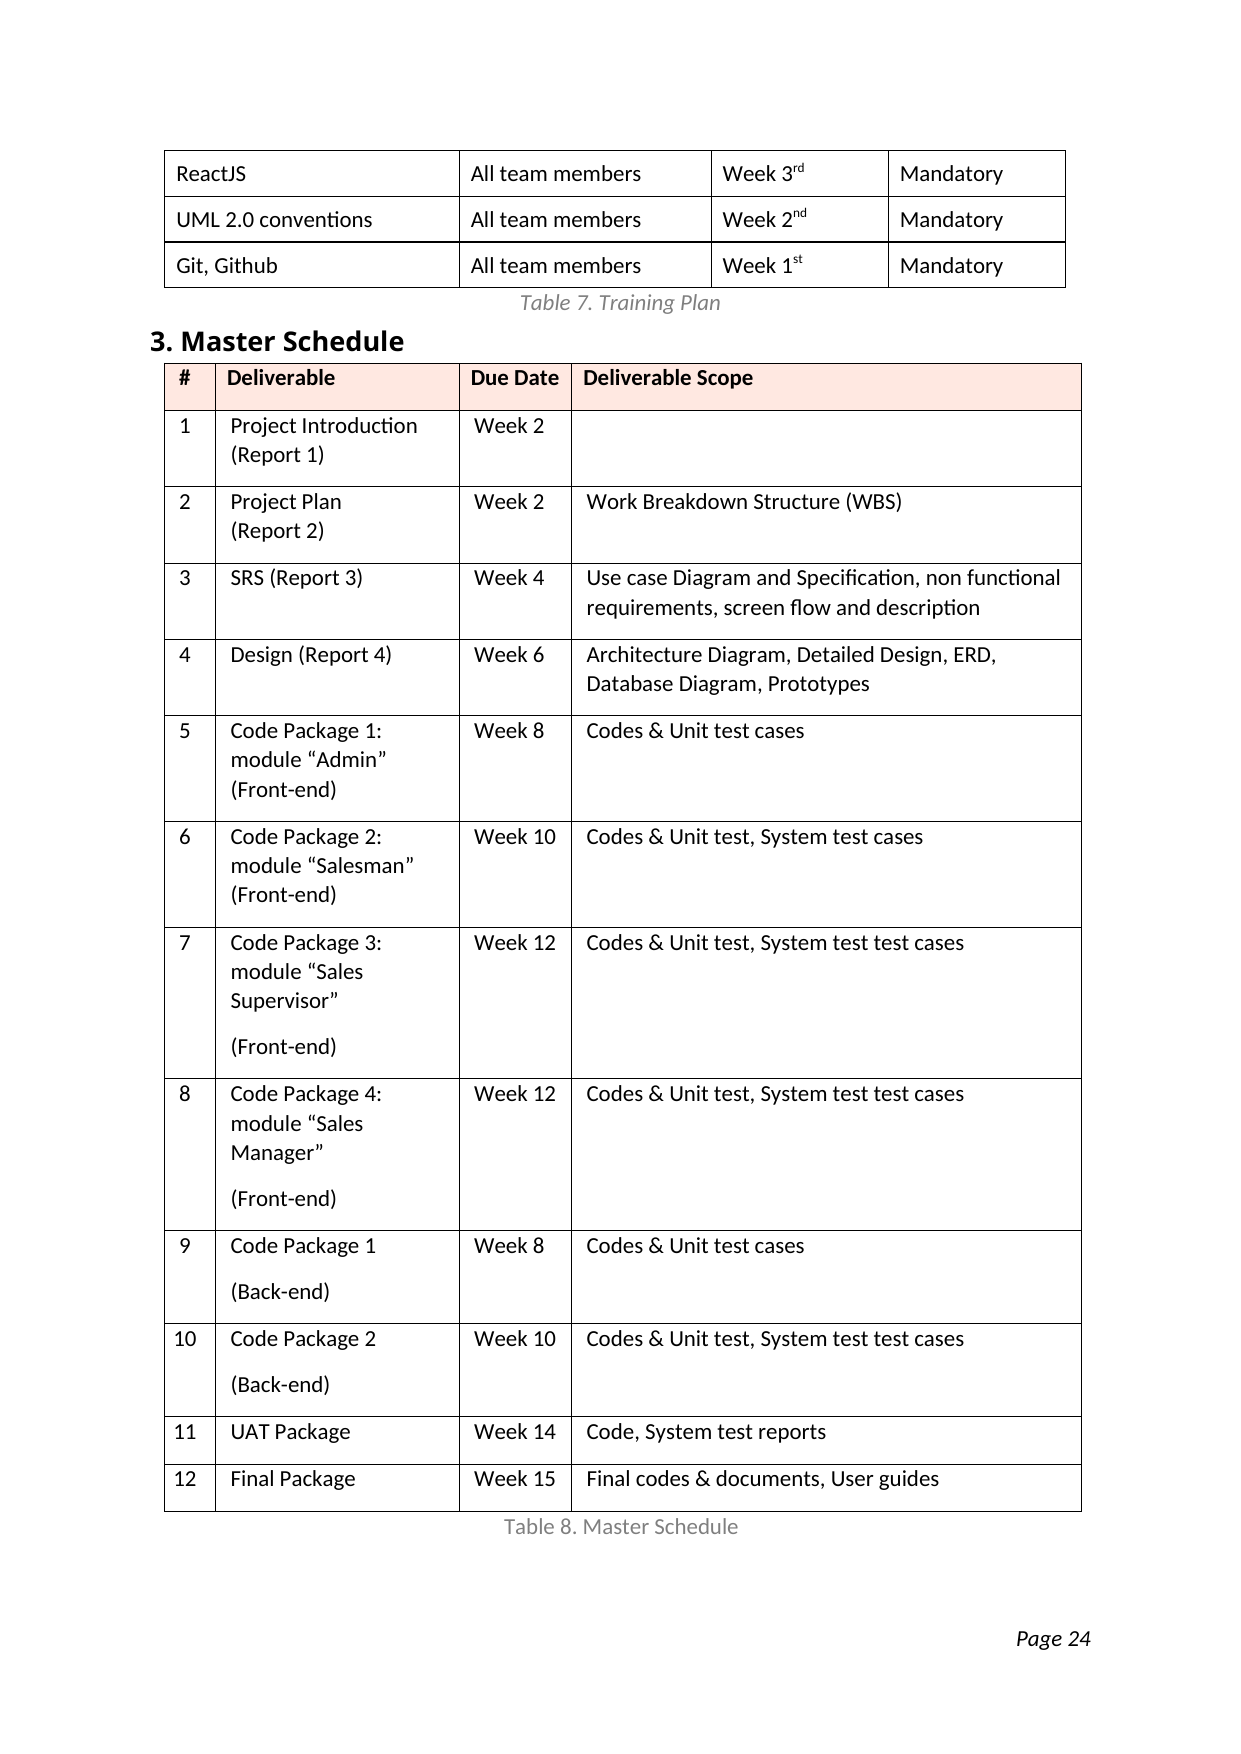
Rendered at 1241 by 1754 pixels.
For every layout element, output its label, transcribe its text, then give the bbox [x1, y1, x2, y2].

table_cell Mandatory [889, 197, 1065, 241]
text Table 8. Master Schedule [150, 1512, 1093, 1540]
table_cell 1 [165, 411, 215, 486]
table_cell Design (Report 4) [216, 640, 459, 715]
table_cell Week 1st [712, 243, 888, 287]
table_cell Code Package 1: module “Admin” (Front-end) [216, 716, 459, 821]
table_cell Work Breakdown Structure (WBS) [572, 487, 1081, 562]
table_cell Code, System test reports [572, 1417, 1081, 1463]
table_cell All team members [460, 151, 711, 196]
table_cell Code Package 2: module “Salesman” (Front-end) [216, 822, 459, 927]
table_cell Architecture Diagram, Detailed Design, ERD, Database Diagram, Prototypes [572, 640, 1081, 715]
table_cell Week 6 [460, 640, 571, 715]
table_header # [165, 364, 215, 410]
subtitle 3. Master Schedule [150, 323, 1093, 359]
text Table 7. Training Plan [150, 288, 1093, 316]
table_cell Final Package [216, 1465, 459, 1511]
table_cell 10 [165, 1324, 215, 1416]
table_cell 7 [165, 928, 215, 1078]
table_cell Week 14 [460, 1417, 571, 1463]
table_cell Week 2 [460, 411, 571, 486]
table_cell Week 10 [460, 1324, 571, 1416]
table_cell 12 [165, 1465, 215, 1511]
table_cell Use case Diagram and Specification, non functional requirements, screen flow and description [572, 564, 1081, 639]
table_cell Week 8 [460, 716, 571, 821]
table_cell 11 [165, 1417, 215, 1463]
table_cell Git, Github [165, 243, 459, 287]
table_cell Week 2 [460, 487, 571, 562]
table_cell Codes & Unit test, System test test cases [572, 1079, 1081, 1230]
table_cell Code Package 2 (Back-end) [216, 1324, 459, 1416]
table_cell 6 [165, 822, 215, 927]
table_header Due Date [460, 364, 571, 410]
table_cell All team members [460, 243, 711, 287]
table_cell 3 [165, 564, 215, 639]
table_cell Code Package 1 (Back-end) [216, 1231, 459, 1323]
table_cell Mandatory [889, 243, 1065, 287]
table_cell Week 12 [460, 928, 571, 1078]
table_cell Week 12 [460, 1079, 571, 1230]
table_cell UAT Package [216, 1417, 459, 1463]
table_cell Code Package 3: module “Sales Supervisor” (Front-end) [216, 928, 459, 1078]
table_cell Codes & Unit test, System test cases [572, 822, 1081, 927]
table_header Deliverable Scope [572, 364, 1081, 410]
table_cell Final codes & documents, User guides [572, 1465, 1081, 1511]
table_cell Mandatory [889, 151, 1065, 196]
table_header Deliverable [216, 364, 459, 410]
table_cell Week 2nd [712, 197, 888, 241]
table_cell Week 4 [460, 564, 571, 639]
table_cell Codes & Unit test, System test test cases [572, 928, 1081, 1078]
table_cell Week 10 [460, 822, 571, 927]
table_cell Week 8 [460, 1231, 571, 1323]
table_cell Project Introduction (Report 1) [216, 411, 459, 486]
table_cell Project Plan (Report 2) [216, 487, 459, 562]
table_cell Week 15 [460, 1465, 571, 1511]
table_cell ReactJS [165, 151, 459, 196]
table_cell 4 [165, 640, 215, 715]
table_cell 5 [165, 716, 215, 821]
table_cell Week 3rd [712, 151, 888, 196]
table_cell UML 2.0 conventions [165, 197, 459, 241]
table_cell [572, 411, 1081, 486]
table_cell 9 [165, 1231, 215, 1323]
table_cell Codes & Unit test cases [572, 716, 1081, 821]
table_cell 8 [165, 1079, 215, 1230]
table_cell Codes & Unit test cases [572, 1231, 1081, 1323]
table_cell Codes & Unit test, System test test cases [572, 1324, 1081, 1416]
table_cell SRS (Report 3) [216, 564, 459, 639]
table_cell 2 [165, 487, 215, 562]
table_cell All team members [460, 197, 711, 241]
table_cell Code Package 4: module “Sales Manager” (Front-end) [216, 1079, 459, 1230]
